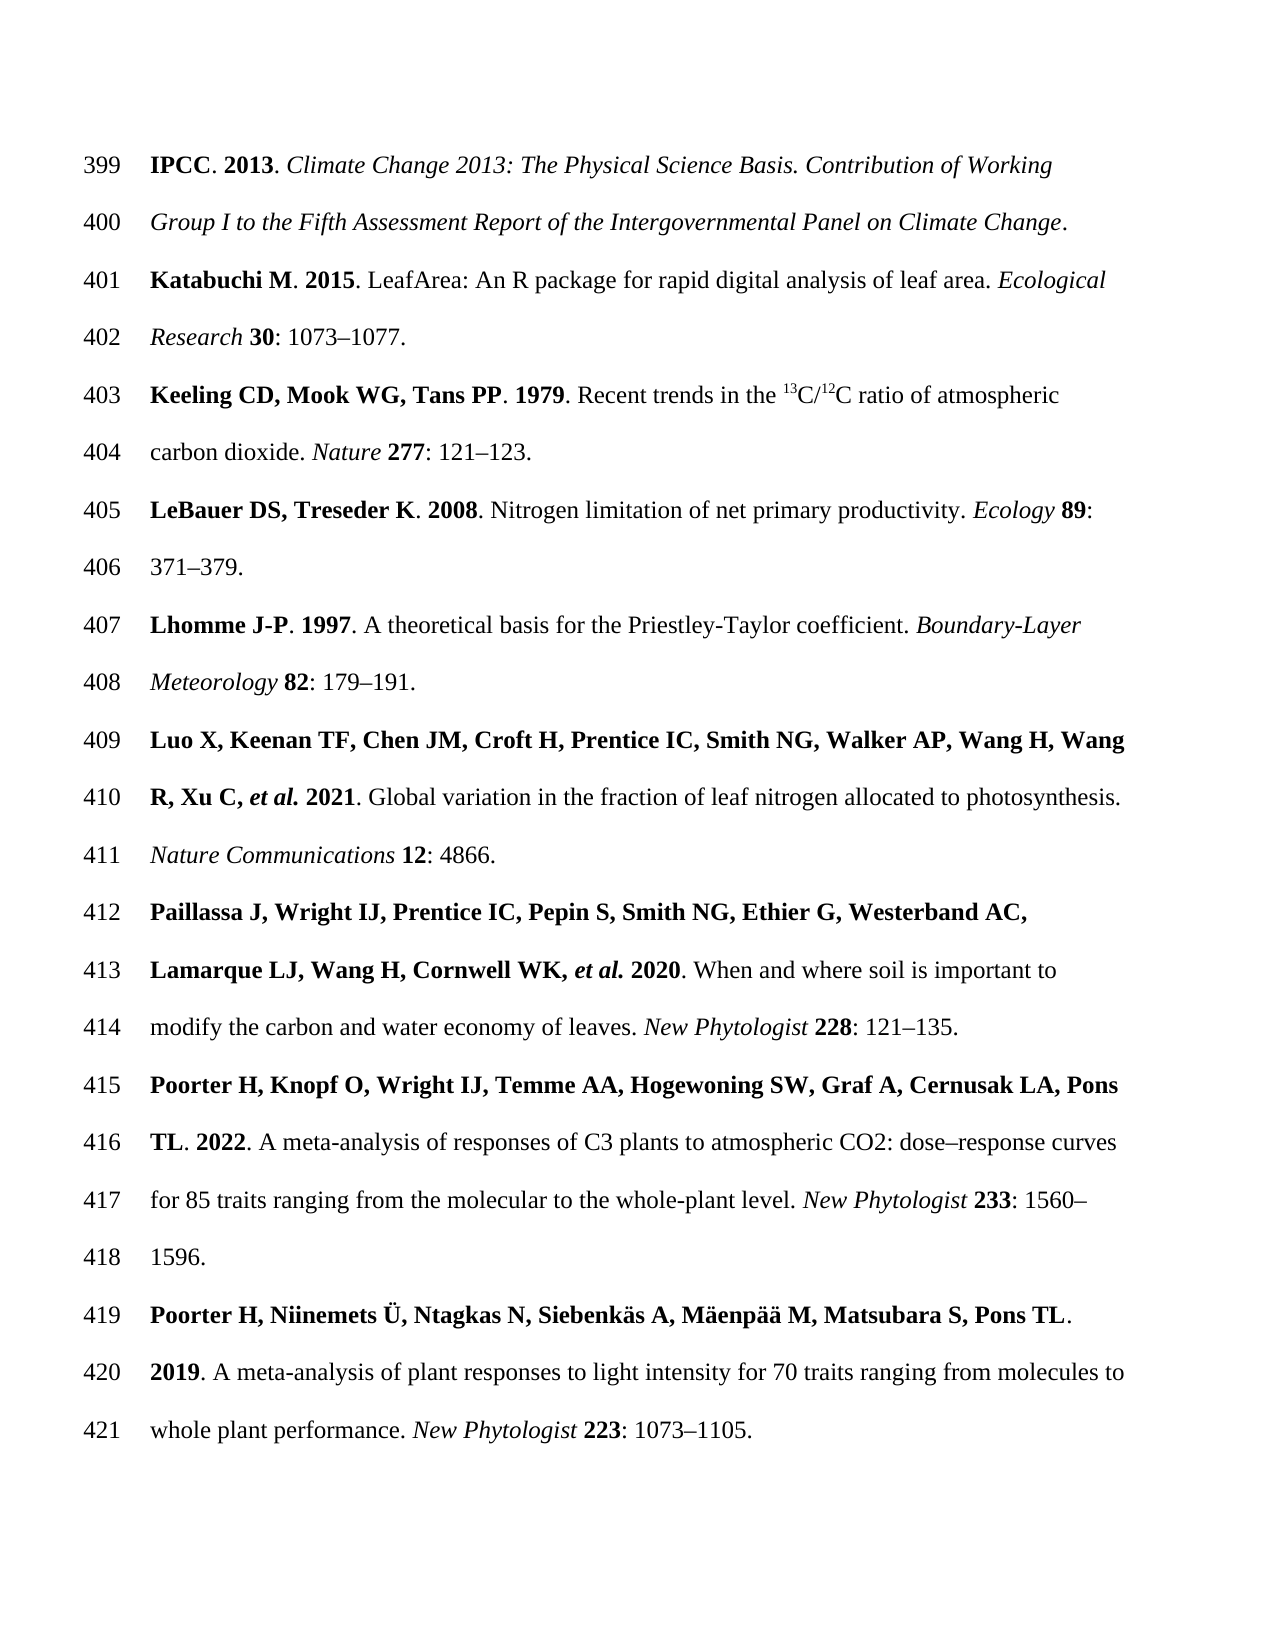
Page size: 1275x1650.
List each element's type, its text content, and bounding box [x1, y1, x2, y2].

text Keeling CD, Mook WG, Tans PP. 1979. Recent trends in the 13C/12C ratio of atmospheric carbon dioxide. Nature 277: 121–123. [150, 380, 1125, 466]
text Katabuchi M. 2015. LeafArea: An R package for rapid digital analysis of leaf area. Ecological Research 30: 1073–1077. [150, 265, 1125, 351]
text Luo X, Keenan TF, Chen JM, Croft H, Prentice IC, Smith NG, Walker AP, Wang H, Wang R, Xu C, et al. 2021. Global variation in the fraction of leaf nitrogen allocated to photosynthesis. Nature Communications 12: 4866. [150, 725, 1125, 869]
text LeBauer DS, Treseder K. 2008. Nitrogen limitation of net primary productivity. Ecology 89: 371–379. [150, 495, 1125, 581]
text IPCC. 2013. Climate Change 2013: The Physical Science Basis. Contribution of Working Group I to the Fifth Assessment Report of the Intergovernmental Panel on Climate Change. [150, 150, 1125, 236]
text Lhomme J-P. 1997. A theoretical basis for the Priestley-Taylor coefficient. Boundary-Layer Meteorology 82: 179–191. [150, 610, 1125, 696]
text Poorter H, Knopf O, Wright IJ, Temme AA, Hogewoning SW, Graf A, Cernusak LA, Pons TL. 2022. A meta-analysis of responses of C3 plants to atmospheric CO2: dose–response curves for 85 traits ranging from the molecular to the whole-plant level. New Phytologist 233: 1560–1596. [150, 1070, 1125, 1271]
text Poorter H, Niinemets Ü, Ntagkas N, Siebenkäs A, Mäenpää M, Matsubara S, Pons TL. 2019. A meta-analysis of plant responses to light intensity for 70 traits ranging from molecules to whole plant performance. New Phytologist 223: 1073–1105. [150, 1300, 1125, 1444]
text Paillassa J, Wright IJ, Prentice IC, Pepin S, Smith NG, Ethier G, Westerband AC, Lamarque LJ, Wang H, Cornwell WK, et al. 2020. When and where soil is important to modify the carbon and water economy of leaves. New Phytologist 228: 121–135. [150, 897, 1125, 1041]
